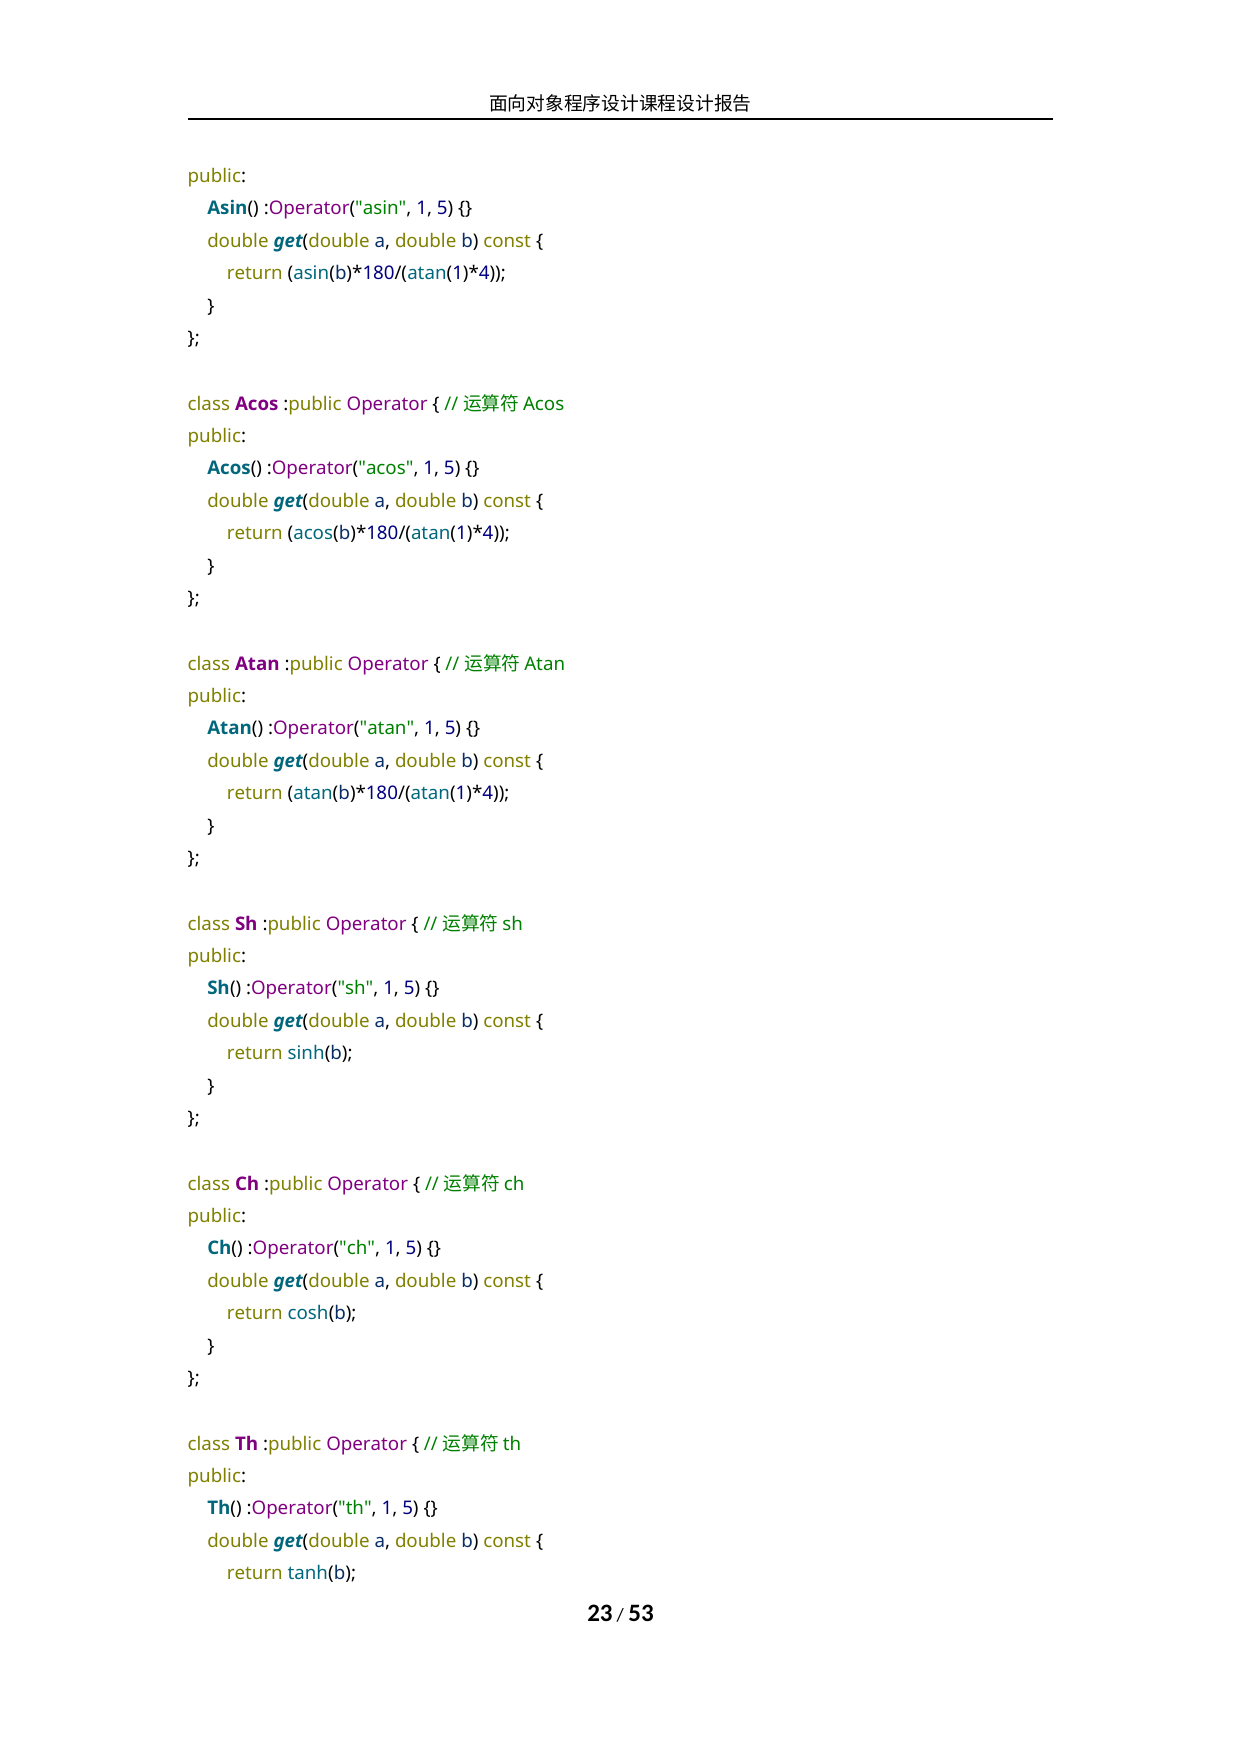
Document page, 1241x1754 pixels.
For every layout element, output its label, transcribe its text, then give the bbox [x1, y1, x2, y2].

text return tanh(b); [187, 1556, 1053, 1588]
text class Ch :public Operator { // 运算符ch [187, 1166, 1053, 1198]
text double get(double a, double b) const { [187, 743, 1053, 776]
text Th() :Operator("th", 1, 5) {} [187, 1491, 1053, 1523]
text Ch() :Operator("ch", 1, 5) {} [187, 1231, 1053, 1263]
text double get(double a, double b) const { [187, 483, 1053, 516]
text } [187, 1068, 1053, 1101]
text public: [187, 1198, 1053, 1231]
text class Acos :public Operator { // 运算符Acos [187, 386, 1053, 418]
text public: [187, 938, 1053, 971]
text return (atan(b)*180/(atan(1)*4)); [187, 776, 1053, 808]
text double get(double a, double b) const { [187, 1523, 1053, 1556]
text public: [187, 158, 1053, 191]
text public: [187, 1458, 1053, 1491]
text class Th :public Operator { // 运算符th [187, 1426, 1053, 1458]
text return (acos(b)*180/(atan(1)*4)); [187, 516, 1053, 548]
text }; [187, 581, 1053, 613]
text double get(double a, double b) const { [187, 1003, 1053, 1036]
text return (asin(b)*180/(atan(1)*4)); [187, 256, 1053, 288]
text }; [187, 841, 1053, 873]
text Acos() :Operator("acos", 1, 5) {} [187, 451, 1053, 483]
text class Atan :public Operator { // 运算符Atan [187, 646, 1053, 678]
text }; [187, 1101, 1053, 1133]
text double get(double a, double b) const { [187, 1263, 1053, 1296]
text return sinh(b); [187, 1036, 1053, 1068]
text } [187, 288, 1053, 321]
text Sh() :Operator("sh", 1, 5) {} [187, 971, 1053, 1003]
text public: [187, 678, 1053, 711]
text }; [187, 1361, 1053, 1393]
text return cosh(b); [187, 1296, 1053, 1328]
text Asin() :Operator("asin", 1, 5) {} [187, 191, 1053, 223]
text } [187, 548, 1053, 581]
text Atan() :Operator("atan", 1, 5) {} [187, 711, 1053, 743]
text } [187, 808, 1053, 841]
text }; [187, 321, 1053, 353]
text double get(double a, double b) const { [187, 223, 1053, 256]
text } [187, 1328, 1053, 1361]
text public: [187, 418, 1053, 451]
text class Sh :public Operator { // 运算符sh [187, 906, 1053, 938]
